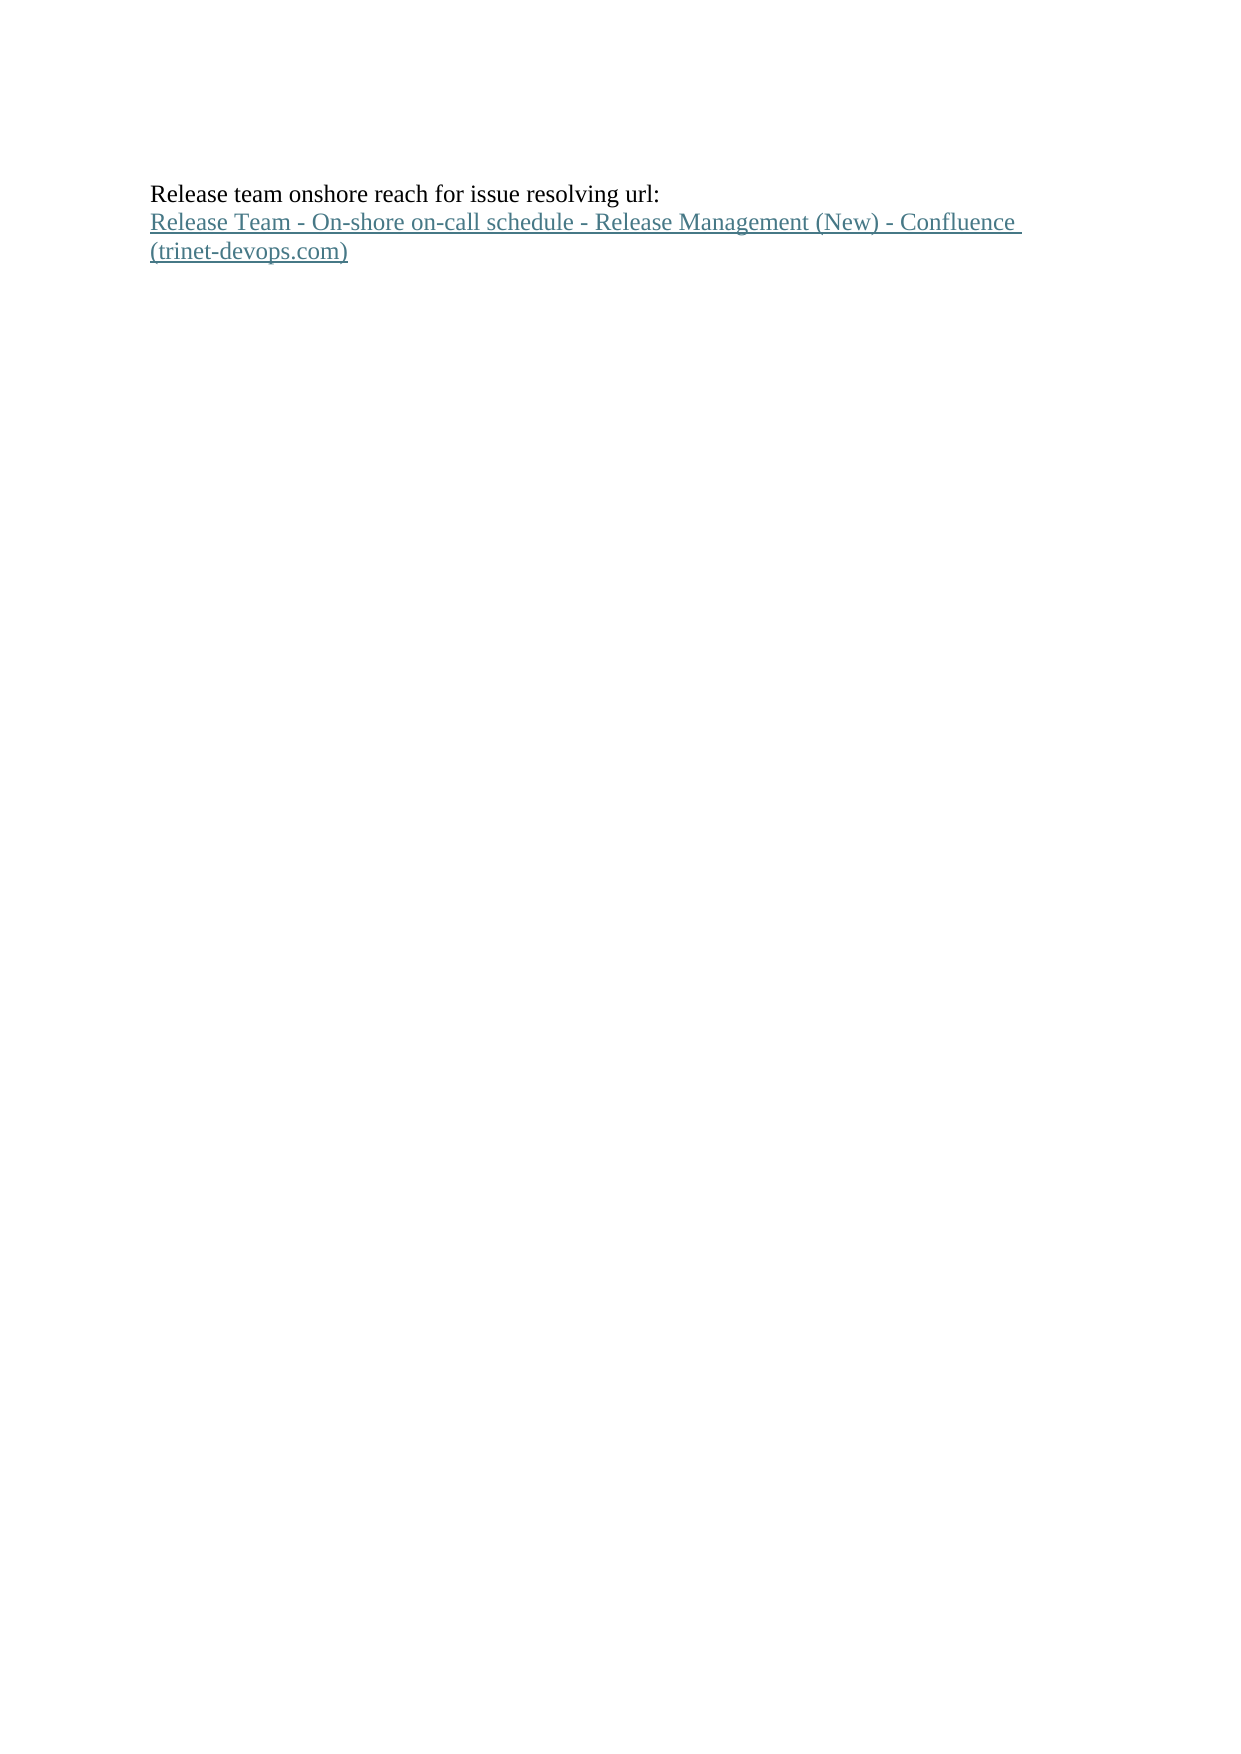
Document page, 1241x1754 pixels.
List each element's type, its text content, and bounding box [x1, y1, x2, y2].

text Release Team - On-shore on-call schedule - Release Management (New) - Confluence (trinet-devops.com) [150, 207, 1090, 265]
text Release team onshore reach for issue resolving url: [150, 179, 1090, 207]
